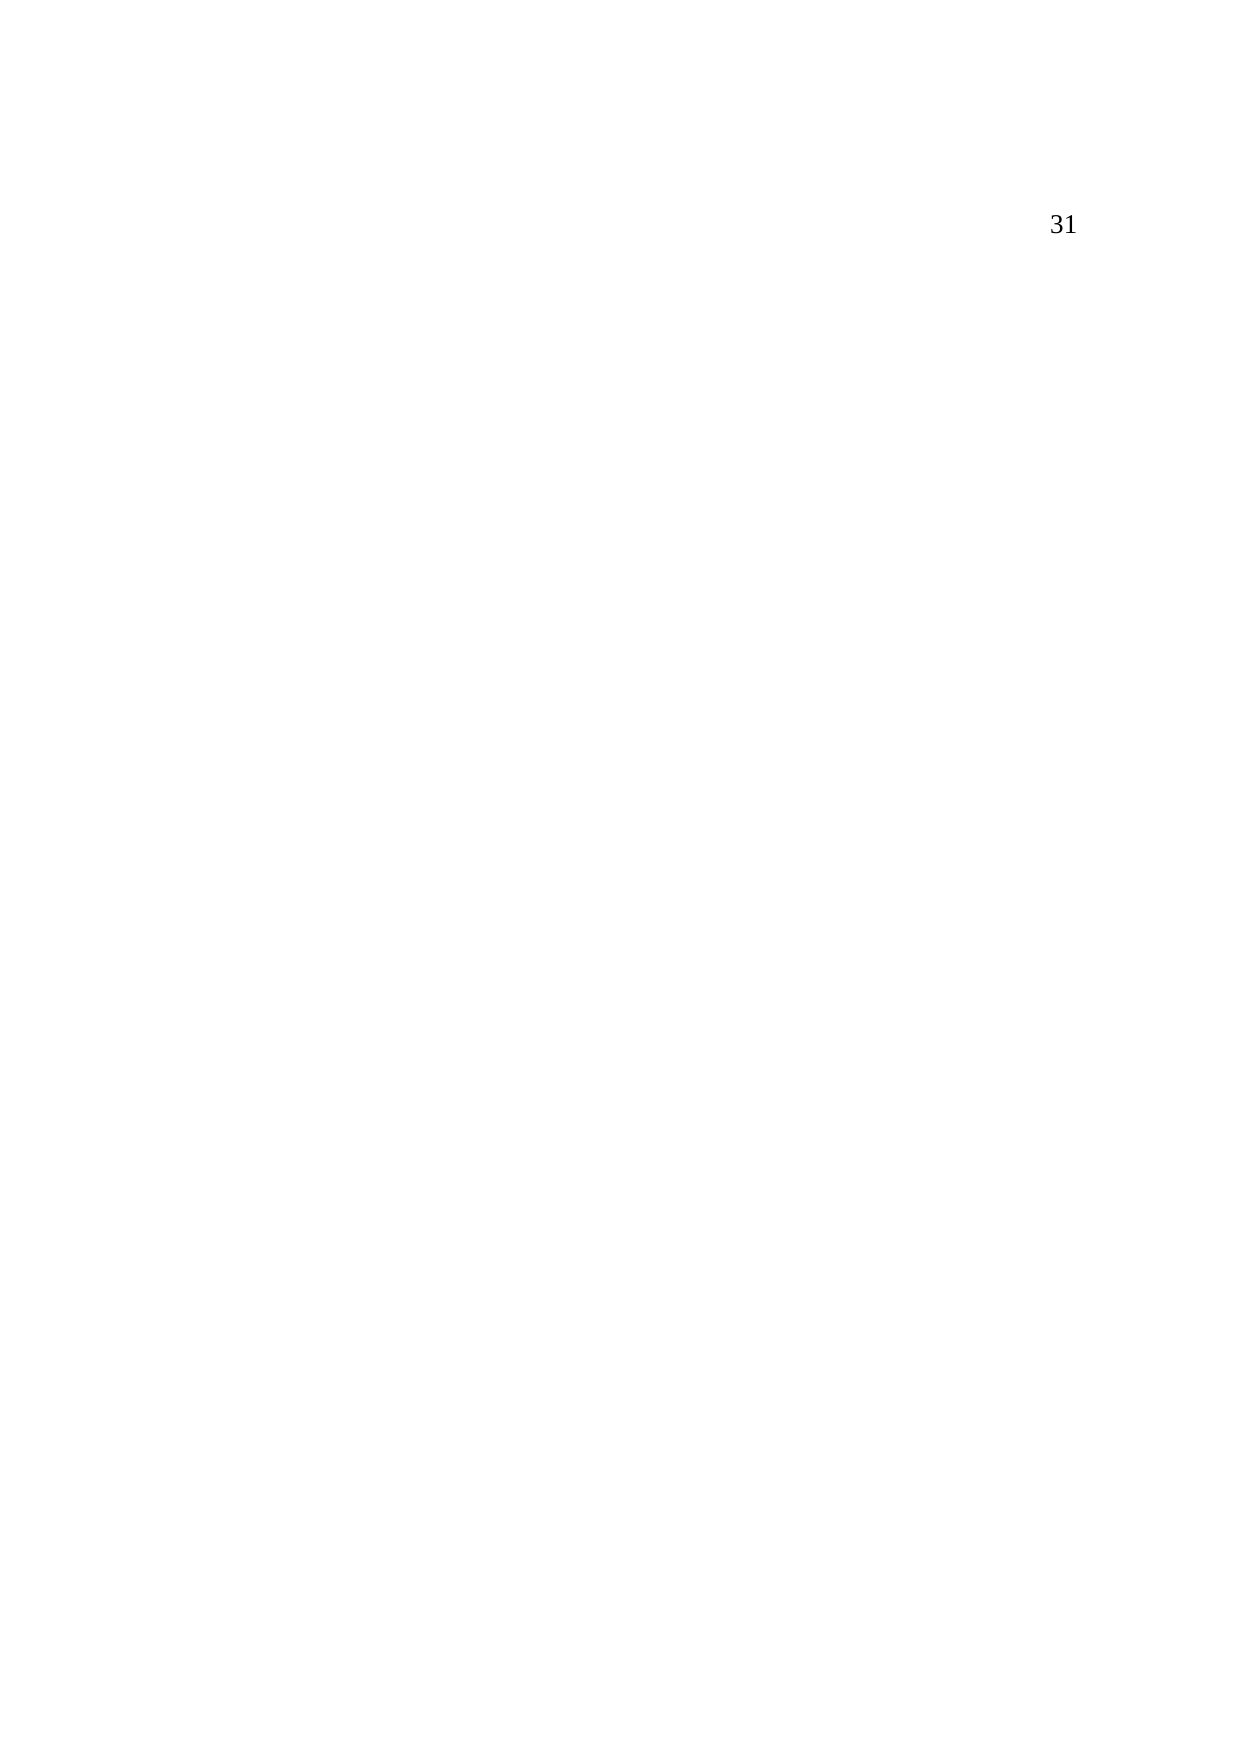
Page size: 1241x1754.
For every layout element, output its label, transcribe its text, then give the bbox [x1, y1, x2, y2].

text 31 [1050, 208, 1152, 239]
